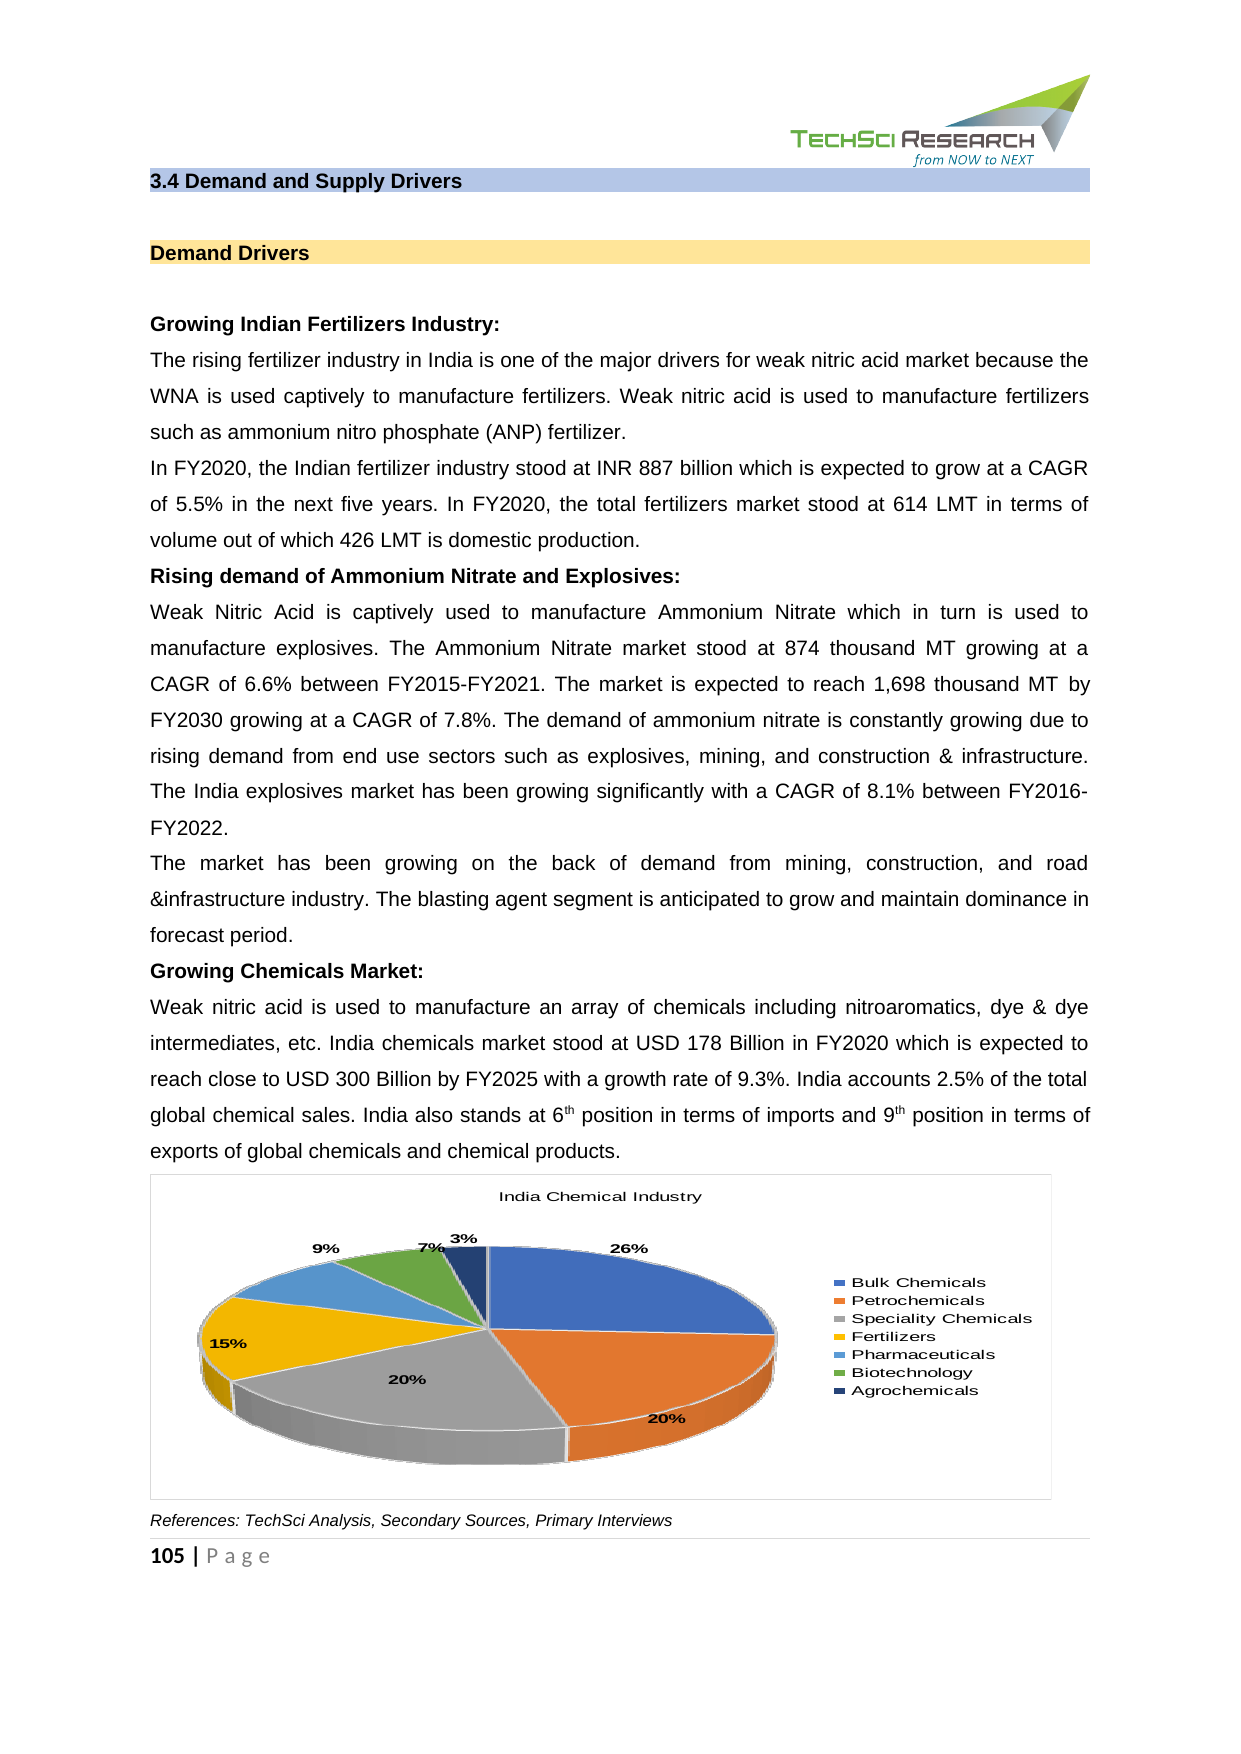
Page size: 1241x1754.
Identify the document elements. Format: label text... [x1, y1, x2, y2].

text Rising demand of Ammonium Nitrate and Explosives: [150, 564, 1090, 588]
text Weak nitric acid is used to manufacture an array of chemicals including nitroaromatics, dye & dye intermediates, etc. India chemicals market stood at USD 178 Billion in FY2020 which is expected to reach close to USD 300 Billion by FY2025 with a growth rate of 9.3%. India accounts 2.5% of the total global chemical sales. India also stands at 6th position in terms of imports and 9th position in terms of exports of global chemicals and chemical products. [150, 995, 1090, 1163]
text Growing Chemicals Market: [150, 959, 1090, 983]
text The market has been growing on the back of demand from mining, construction, and road &infrastructure industry. The blasting agent segment is anticipated to grow and maintain dominance in forecast period. [150, 851, 1090, 947]
text Demand Drivers [150, 240, 1090, 264]
text The rising fertilizer industry in India is one of the major drivers for weak nitric acid market because the WNA is used captively to manufacture fertilizers. Weak nitric acid is used to manufacture fertilizers such as ammonium nitro phosphate (ANP) fertilizer. [150, 348, 1090, 444]
text Weak Nitric Acid is captively used to manufacture Ammonium Nitrate which in turn is used to manufacture explosives. The Ammonium Nitrate market stood at 874 thousand MT growing at a CAGR of 6.6% between FY2015-FY2021. The market is expected to reach 1,698 thousand MT by FY2030 growing at a CAGR of 7.8%. The demand of ammonium nitrate is constantly growing due to rising demand from end use sectors such as explosives, mining, and construction & infrastructure. The India explosives market has been growing significantly with a CAGR of 8.1% between FY2016-FY2022. [150, 600, 1090, 839]
text Growing Indian Fertilizers Industry: [150, 312, 1090, 336]
picture [788, 73, 1091, 169]
text References: TechSci Analysis, Secondary Sources, Primary Interviews [150, 1511, 1090, 1530]
text In FY2020, the Indian fertilizer industry stood at INR 887 billion which is expected to grow at a CAGR of 5.5% in the next five years. In FY2020, the total fertilizers market stood at 614 LMT in terms of volume out of which 426 LMT is domestic production. [150, 456, 1090, 552]
text 3.4 Demand and Supply Drivers [150, 168, 1090, 192]
